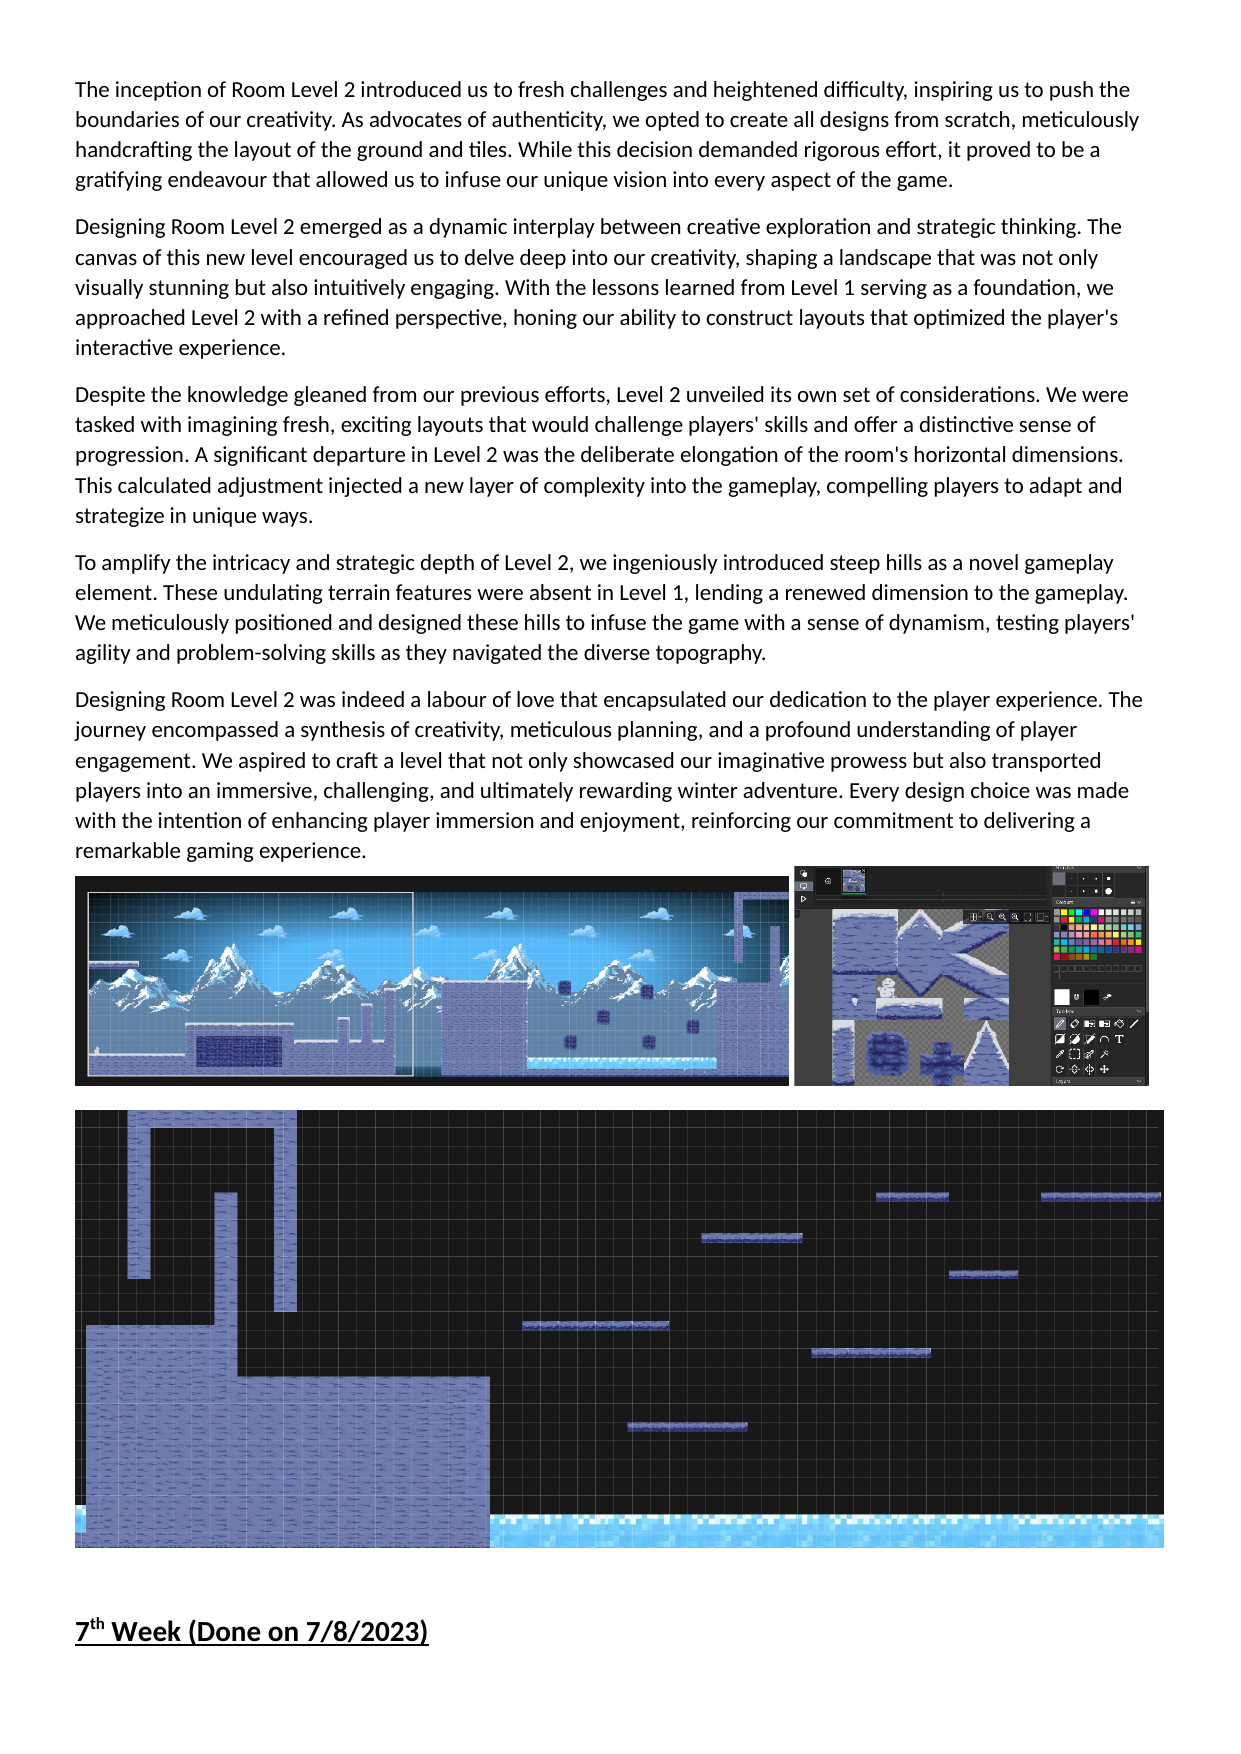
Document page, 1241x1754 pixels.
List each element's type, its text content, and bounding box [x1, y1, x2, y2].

picture [794, 866, 1149, 1086]
picture [75, 1110, 1164, 1548]
text 7th Week (Done on 7/8/2023) [75, 1613, 1165, 1649]
text The inception of Room Level 2 introduced us to fresh challenges and heightened difficulty, inspiring us to push the boundaries of our creativity. As advocates of authenticity, we opted to create all designs from scratch, meticulously handcrafting the layout of the ground and tiles. While this decision demanded rigorous effort, it proved to be a gratifying endeavour that allowed us to infuse our unique vision into every aspect of the game. [75, 75, 1165, 194]
picture [75, 876, 789, 1086]
text Despite the knowledge gleaned from our previous efforts, Level 2 unveiled its own set of considerations. We were tasked with imagining fresh, exciting layouts that would challenge players' skills and offer a distinctive sense of progression. A significant departure in Level 2 was the deliberate elongation of the room's horizontal dimensions. This calculated adjustment injected a new layer of complexity into the gameplay, compelling players to adapt and strategize in unique ways. [75, 380, 1165, 529]
text Designing Room Level 2 emerged as a dynamic interplay between creative exploration and strategic thinking. The canvas of this new level encouraged us to delve deep into our creativity, shaping a landscape that was not only visually stunning but also intuitively engaging. With the lessons learned from Level 1 serving as a foundation, we approached Level 2 with a refined perspective, honing our ability to construct layouts that optimized the player's interactive experience. [75, 212, 1165, 361]
text To amplify the intricacy and strategic depth of Level 2, we ingeniously introduced steep hills as a novel gameplay element. These undulating terrain features were absent in Level 1, lending a renewed dimension to the gameplay. We meticulously positioned and designed these hills to infuse the game with a sense of dynamism, testing players' agility and problem-solving skills as they navigated the diverse topography. [75, 548, 1165, 667]
